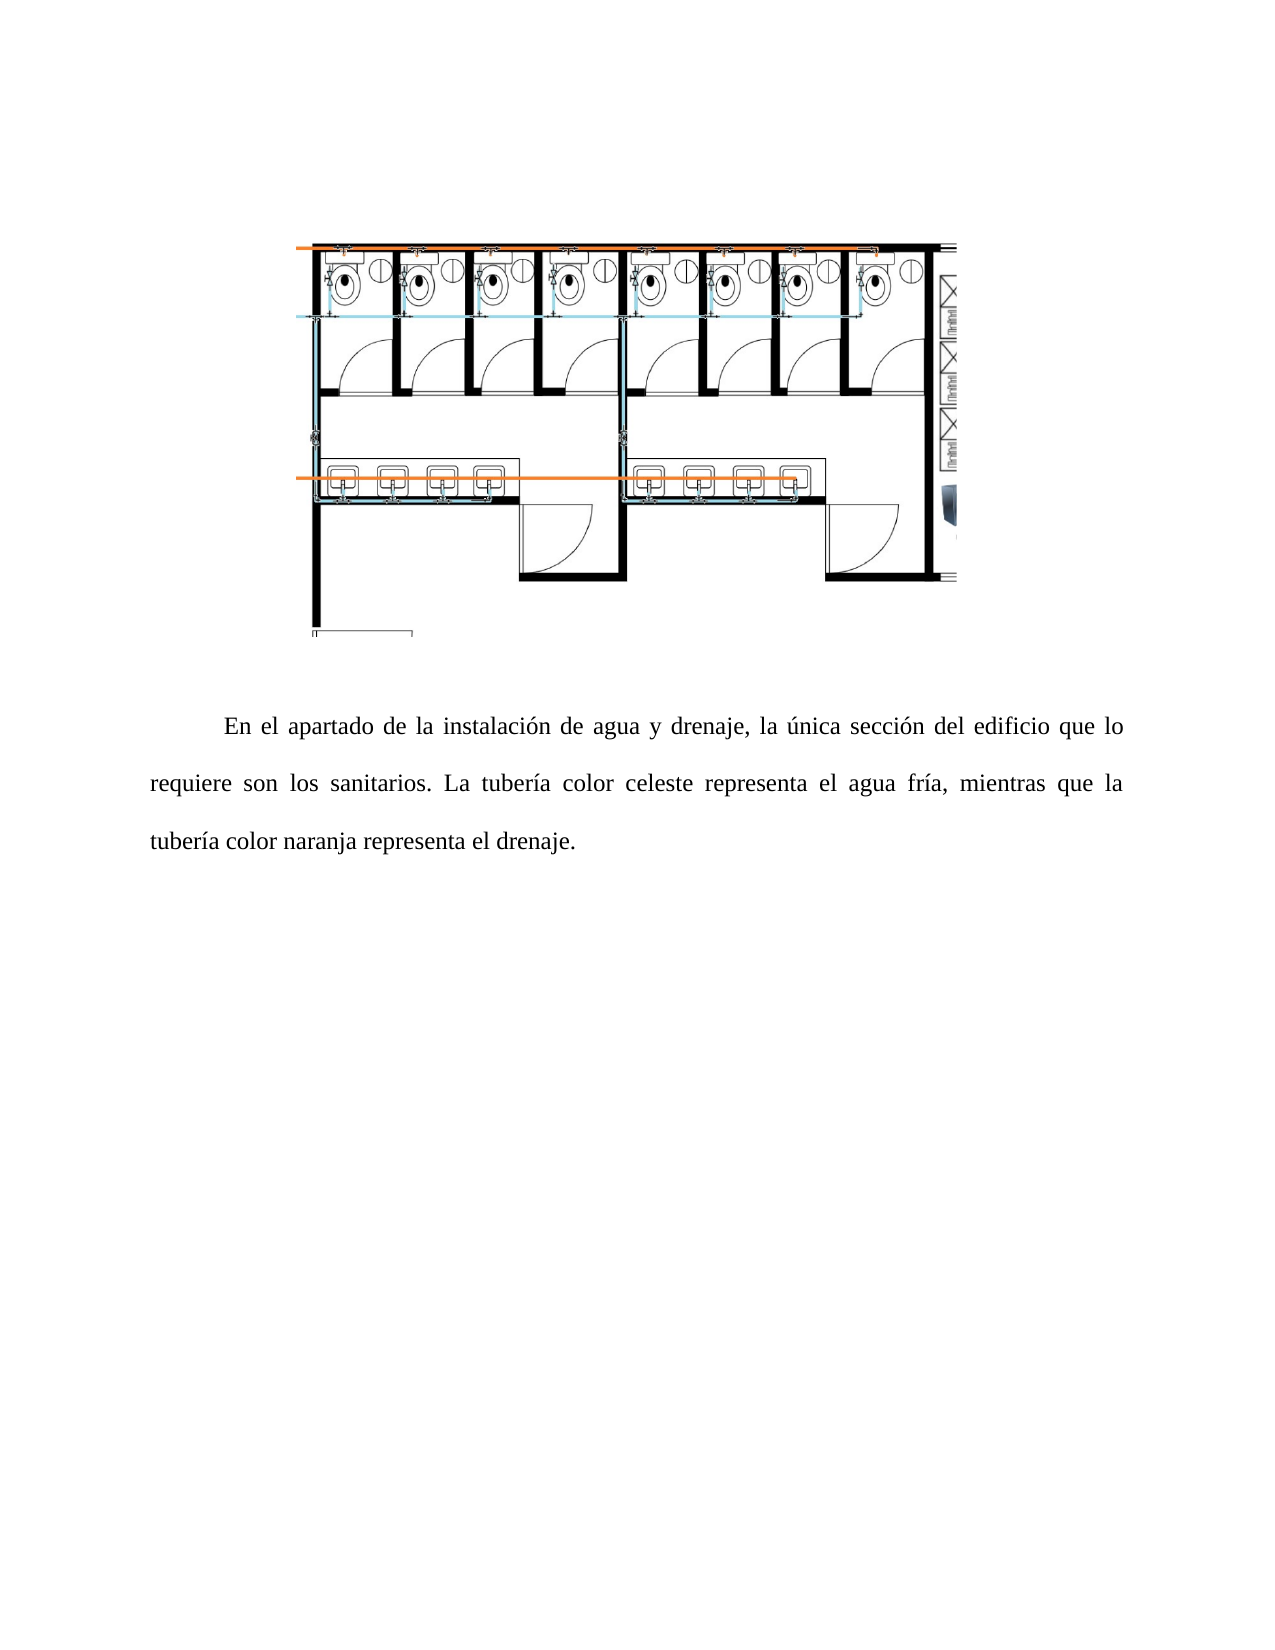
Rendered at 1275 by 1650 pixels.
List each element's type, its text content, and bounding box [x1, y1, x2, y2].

picture [296, 224, 957, 637]
